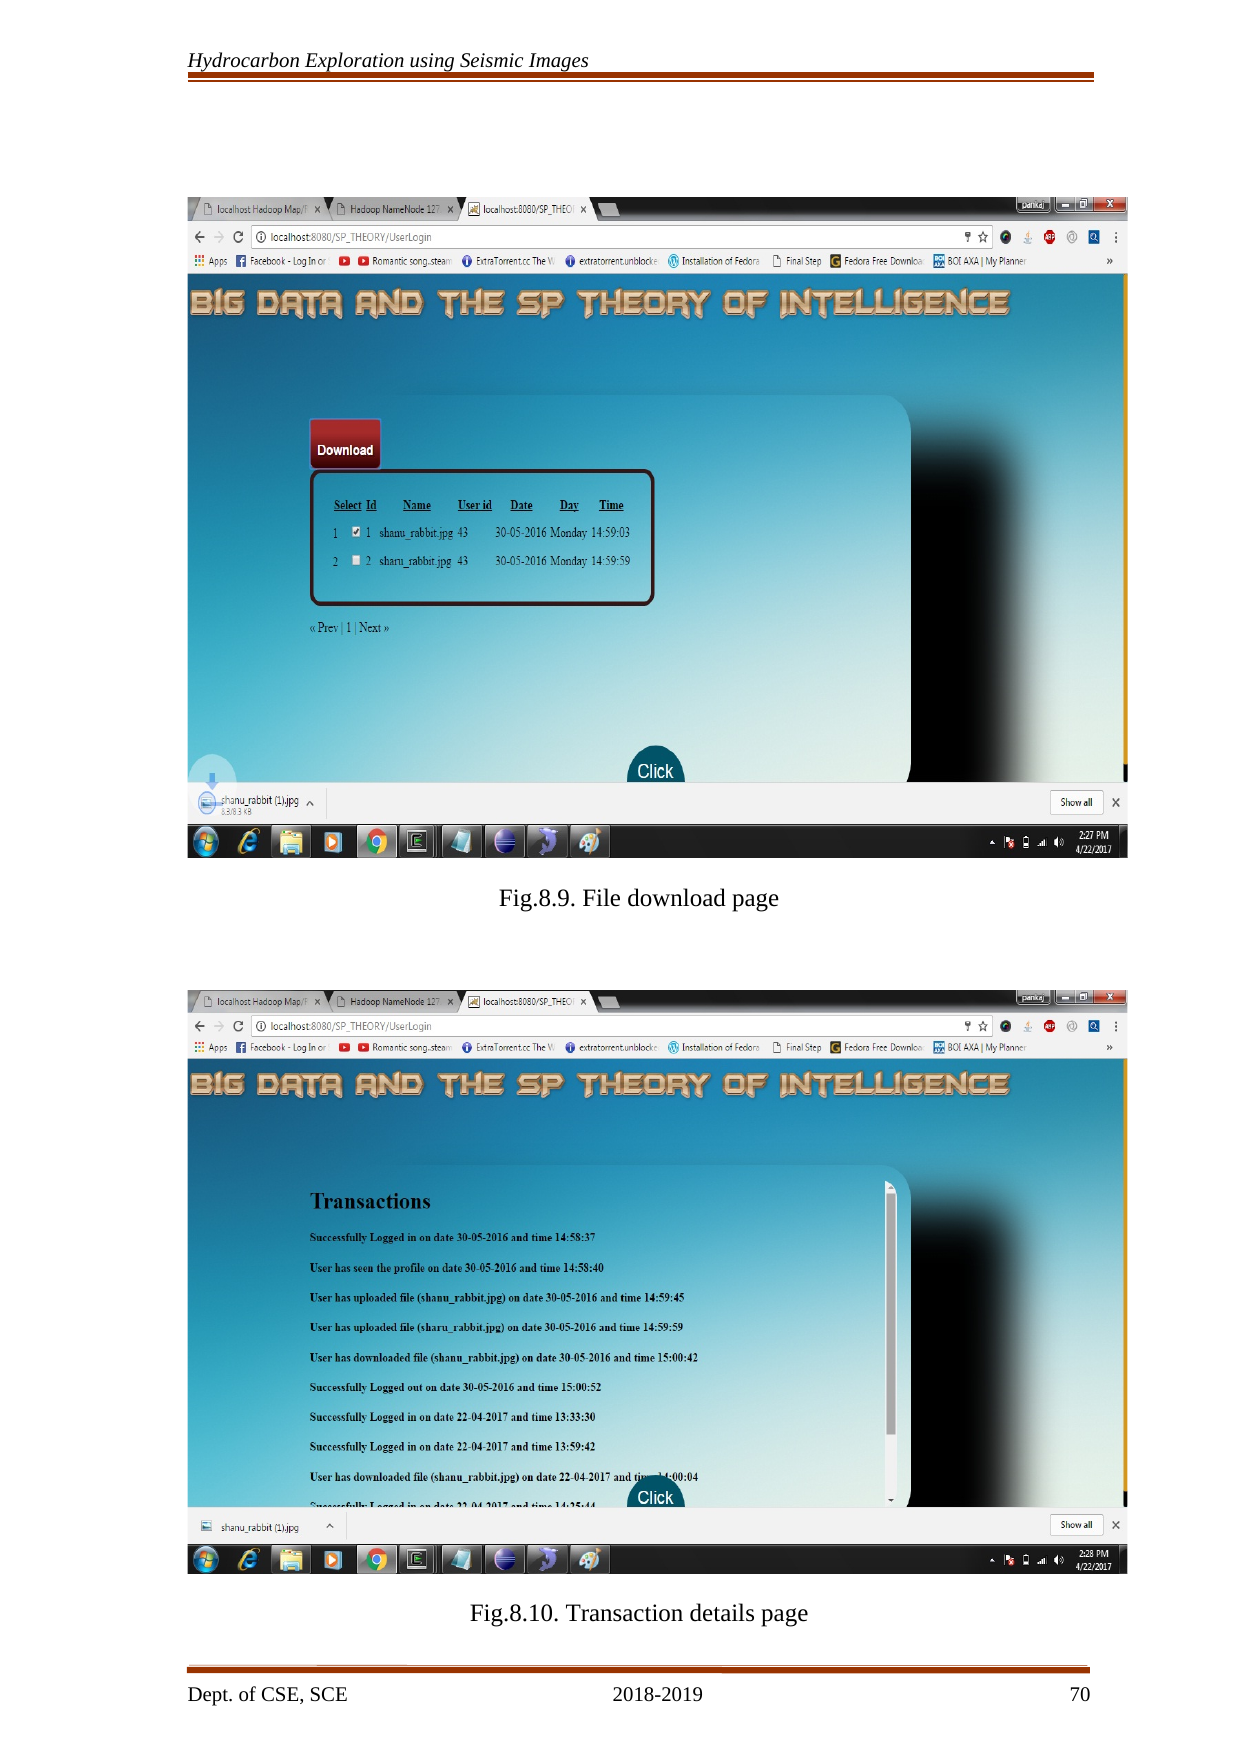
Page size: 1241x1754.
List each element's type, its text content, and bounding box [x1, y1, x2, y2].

picture [187, 197, 1128, 858]
text Fig.8.9. File download page [187, 883, 1090, 912]
picture [187, 990, 1128, 1574]
text Fig.8.10. Transaction details page [187, 1598, 1090, 1627]
